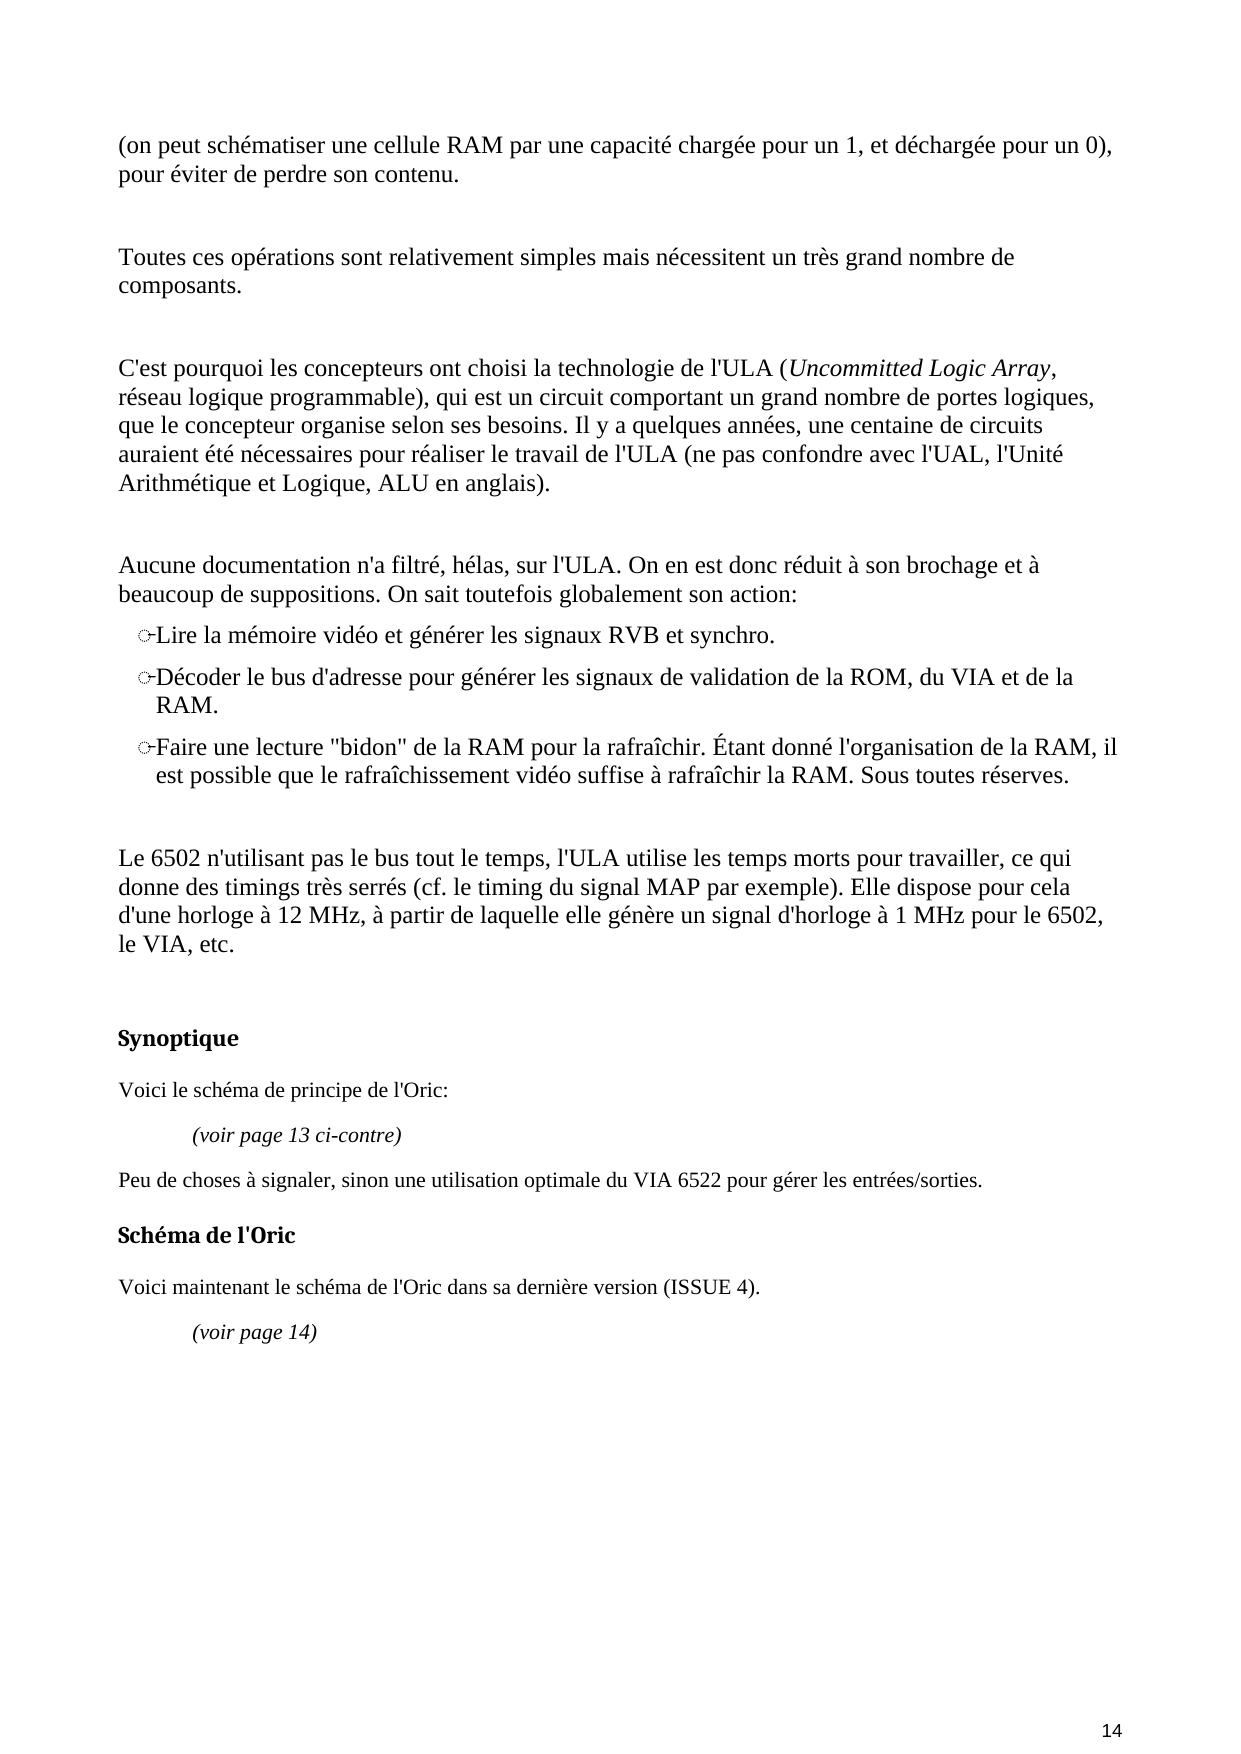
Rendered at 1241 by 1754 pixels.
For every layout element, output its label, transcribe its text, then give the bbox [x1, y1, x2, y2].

text Voici le schéma de principe de l'Oric: [118, 1077, 1122, 1102]
list Lire la mémoire vidéo et générer les signaux RVB et synchro. [137, 621, 1122, 649]
text (voir page 13 ci-contre) [118, 1122, 1122, 1147]
text Aucune documentation n'a filtré, hélas, sur l'ULA. On en est donc réduit à son brochage et à beaucoup de suppositions. On sait toutefois globalement son action: [118, 551, 1122, 608]
text Voici maintenant le schéma de l'Oric dans sa dernière version (ISSUE 4). [118, 1274, 1122, 1299]
subtitle Synoptique [118, 1024, 1122, 1052]
text C'est pourquoi les concepteurs ont choisi la technologie de l'ULA (Uncommitted Logic Array, réseau logique programmable), qui est un circuit comportant un grand nombre de portes logiques, que le concepteur organise selon ses besoins. Il y a quelques années, une centaine de circuits auraient été nécessaires pour réaliser le travail de l'ULA (ne pas confondre avec l'UAL, l'Unité Arithmétique et Logique, ALU en anglais). [118, 353, 1122, 497]
text (voir page 14) [118, 1319, 1122, 1344]
text Le 6502 n'utilisant pas le bus tout le temps, l'ULA utilise les temps morts pour travailler, ce qui donne des timings très serrés (cf. le timing du signal MAP par exemple). Elle dispose pour cela d'une horloge à 12 MHz, à partir de laquelle elle génère un signal d'horloge à 1 MHz pour le 6502, le VIA, etc. [118, 843, 1122, 958]
text (on peut schématiser une cellule RAM par une capacité chargée pour un 1, et déchargée pour un 0), pour éviter de perdre son contenu. [118, 131, 1122, 188]
list Décoder le bus d'adresse pour générer les signaux de validation de la ROM, du VIA et de la RAM. [137, 662, 1122, 719]
subtitle Schéma de l'Oric [118, 1222, 1122, 1249]
text Toutes ces opérations sont relativement simples mais nécessitent un très grand nombre de composants. [118, 242, 1122, 299]
text Peu de choses à signaler, sinon une utilisation optimale du VIA 6522 pour gérer les entrées/sorties. [118, 1167, 1122, 1192]
list Faire une lecture "bidon" de la RAM pour la rafraîchir. Étant donné l'organisation de la RAM, il est possible que le rafraîchissement vidéo suffise à rafraîchir la RAM. Sous toutes réserves. [137, 732, 1122, 789]
